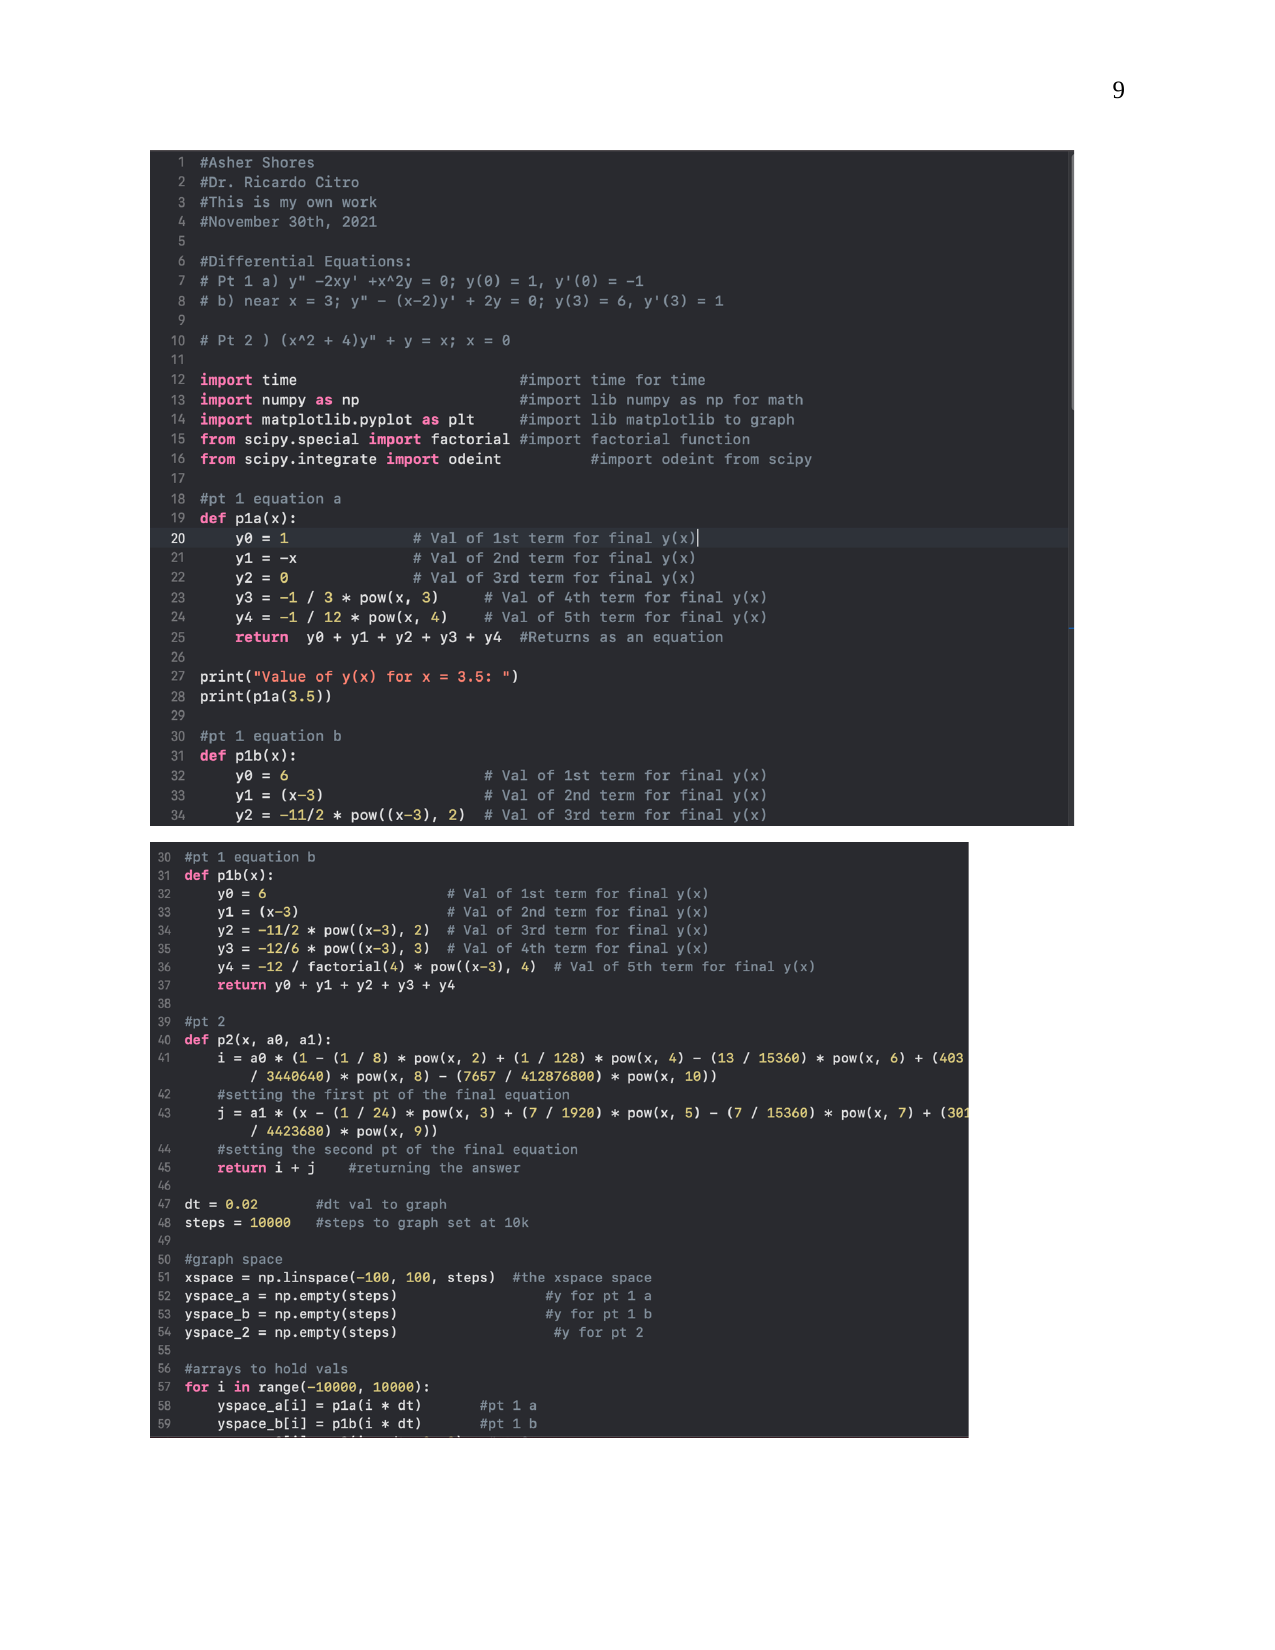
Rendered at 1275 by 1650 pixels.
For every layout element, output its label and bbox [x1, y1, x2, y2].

picture [150, 150, 1075, 826]
picture [150, 842, 969, 1438]
